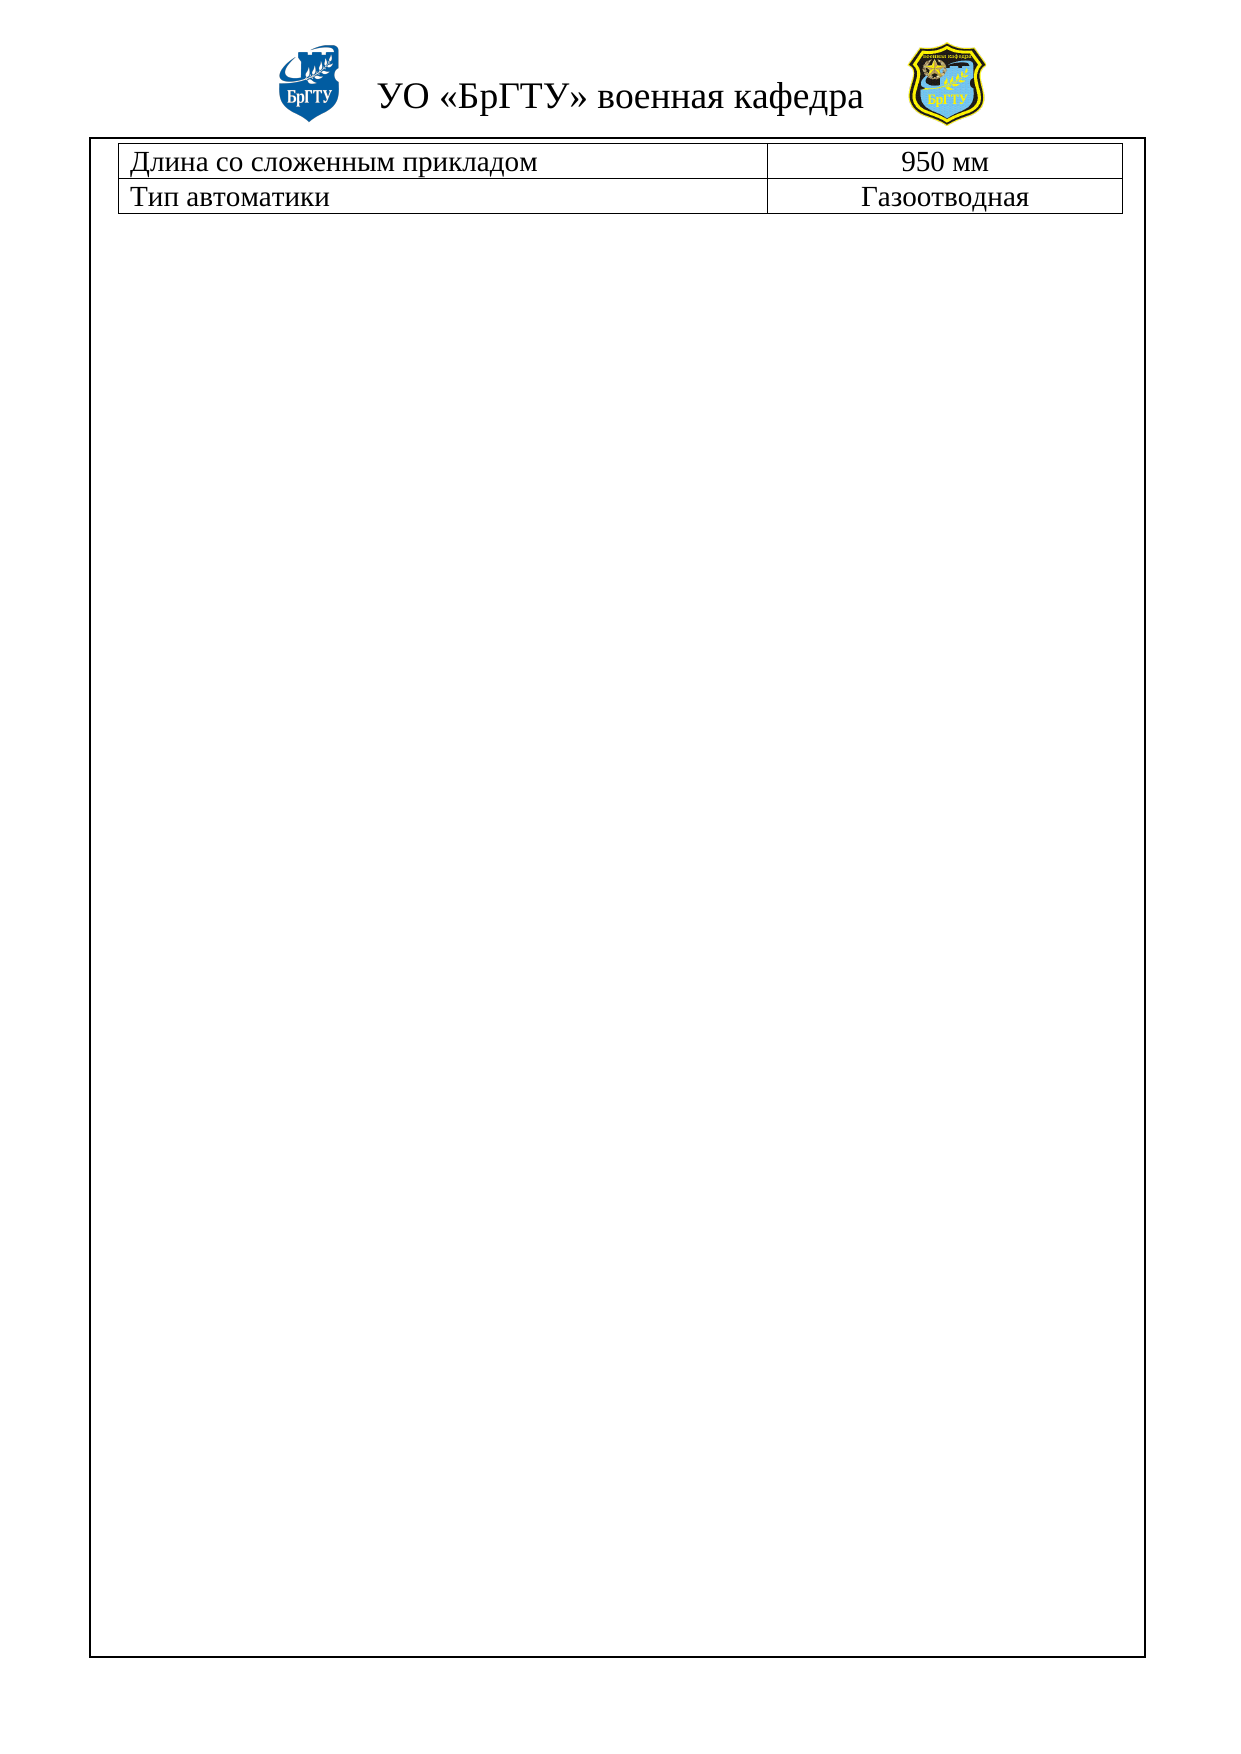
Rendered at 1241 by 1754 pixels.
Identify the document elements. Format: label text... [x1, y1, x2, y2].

table_cell 950 мм [768, 144, 1122, 178]
picture [907, 42, 987, 126]
picture [270, 44, 348, 123]
table_cell Тип автоматики [119, 179, 767, 212]
table_cell Длина со сложенным прикладом [119, 144, 767, 178]
table_cell Газоотводная [768, 179, 1122, 212]
